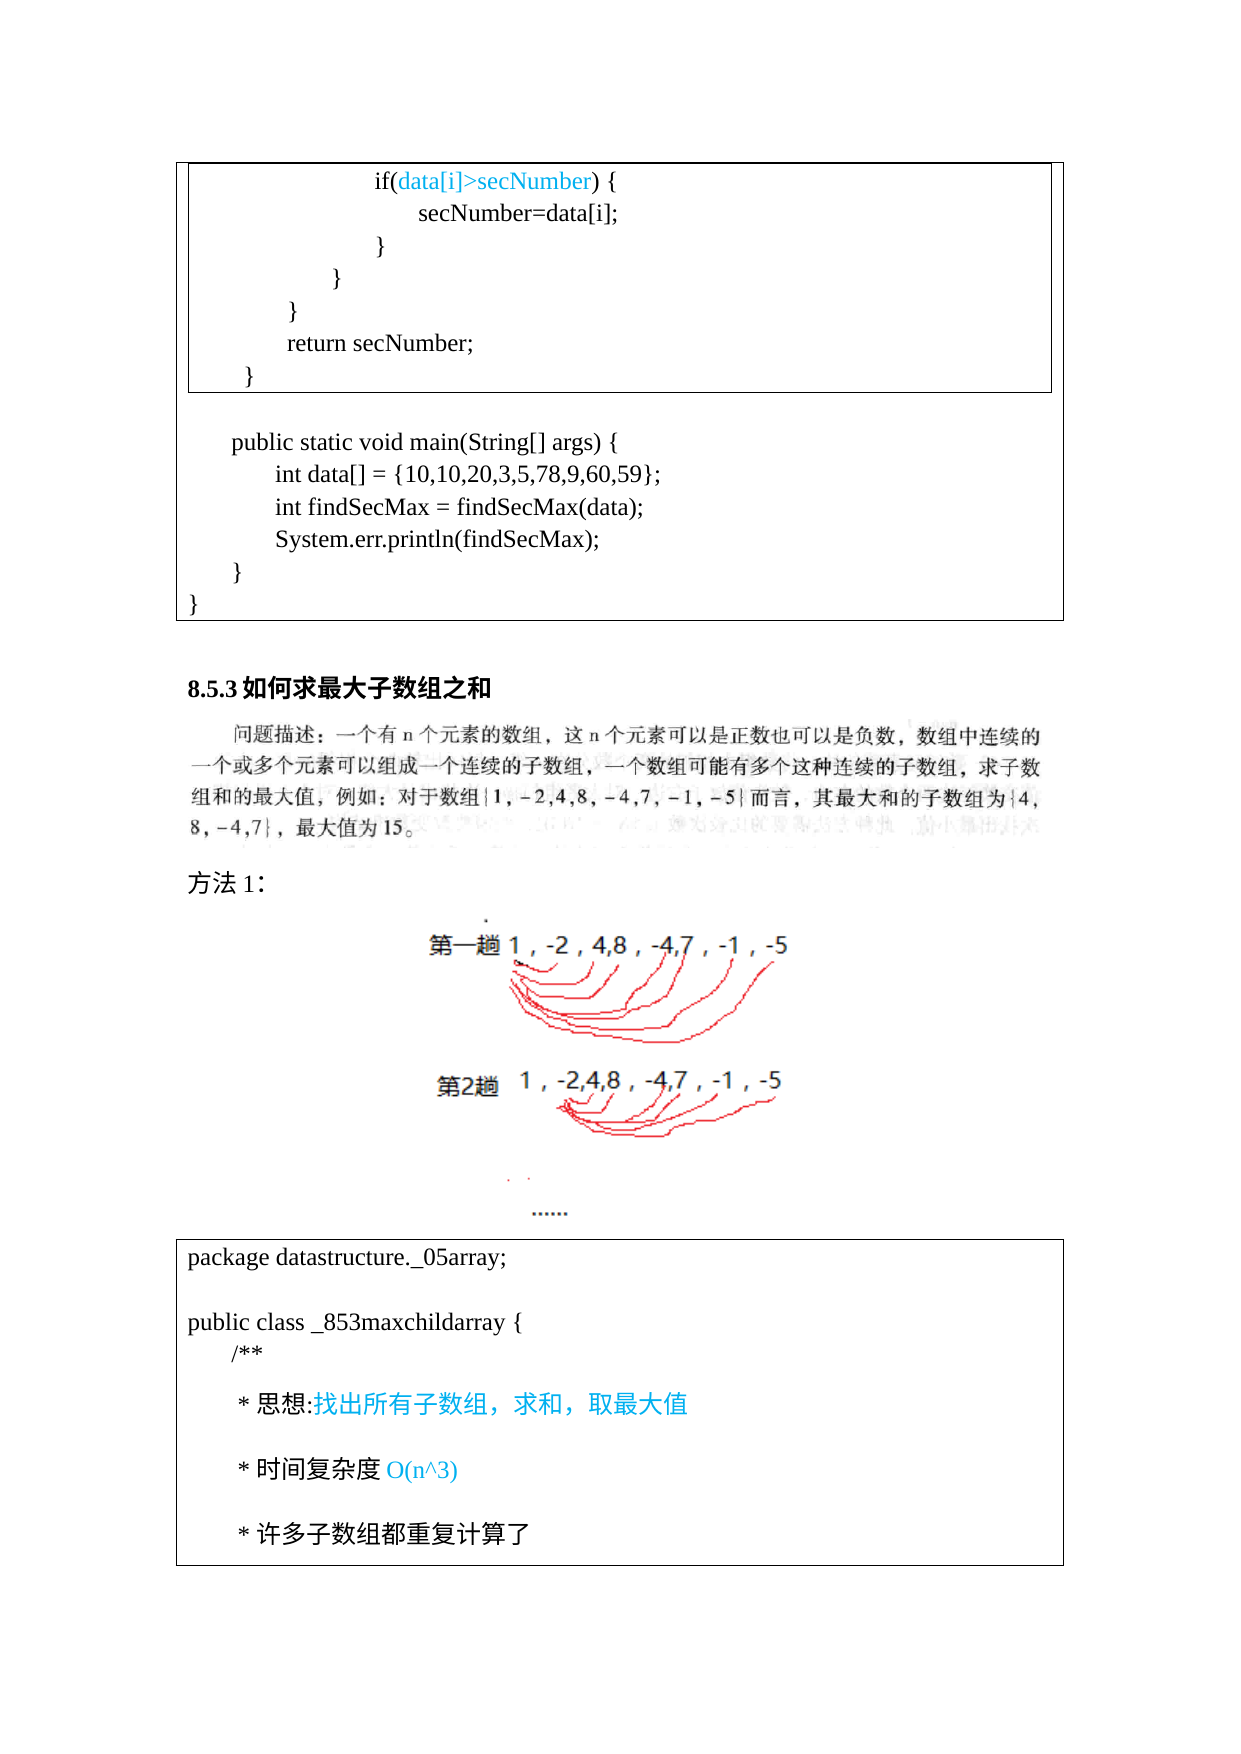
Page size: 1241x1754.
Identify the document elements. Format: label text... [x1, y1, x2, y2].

picture [464, 175, 473, 180]
picture [187, 719, 1053, 848]
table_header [177, 163, 1063, 620]
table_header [177, 1240, 1063, 1565]
text 8.5.3如何求最大子数组之和 [187, 654, 1053, 719]
text 方法1： [187, 849, 1053, 914]
picture [428, 913, 812, 1230]
picture [521, 173, 526, 183]
